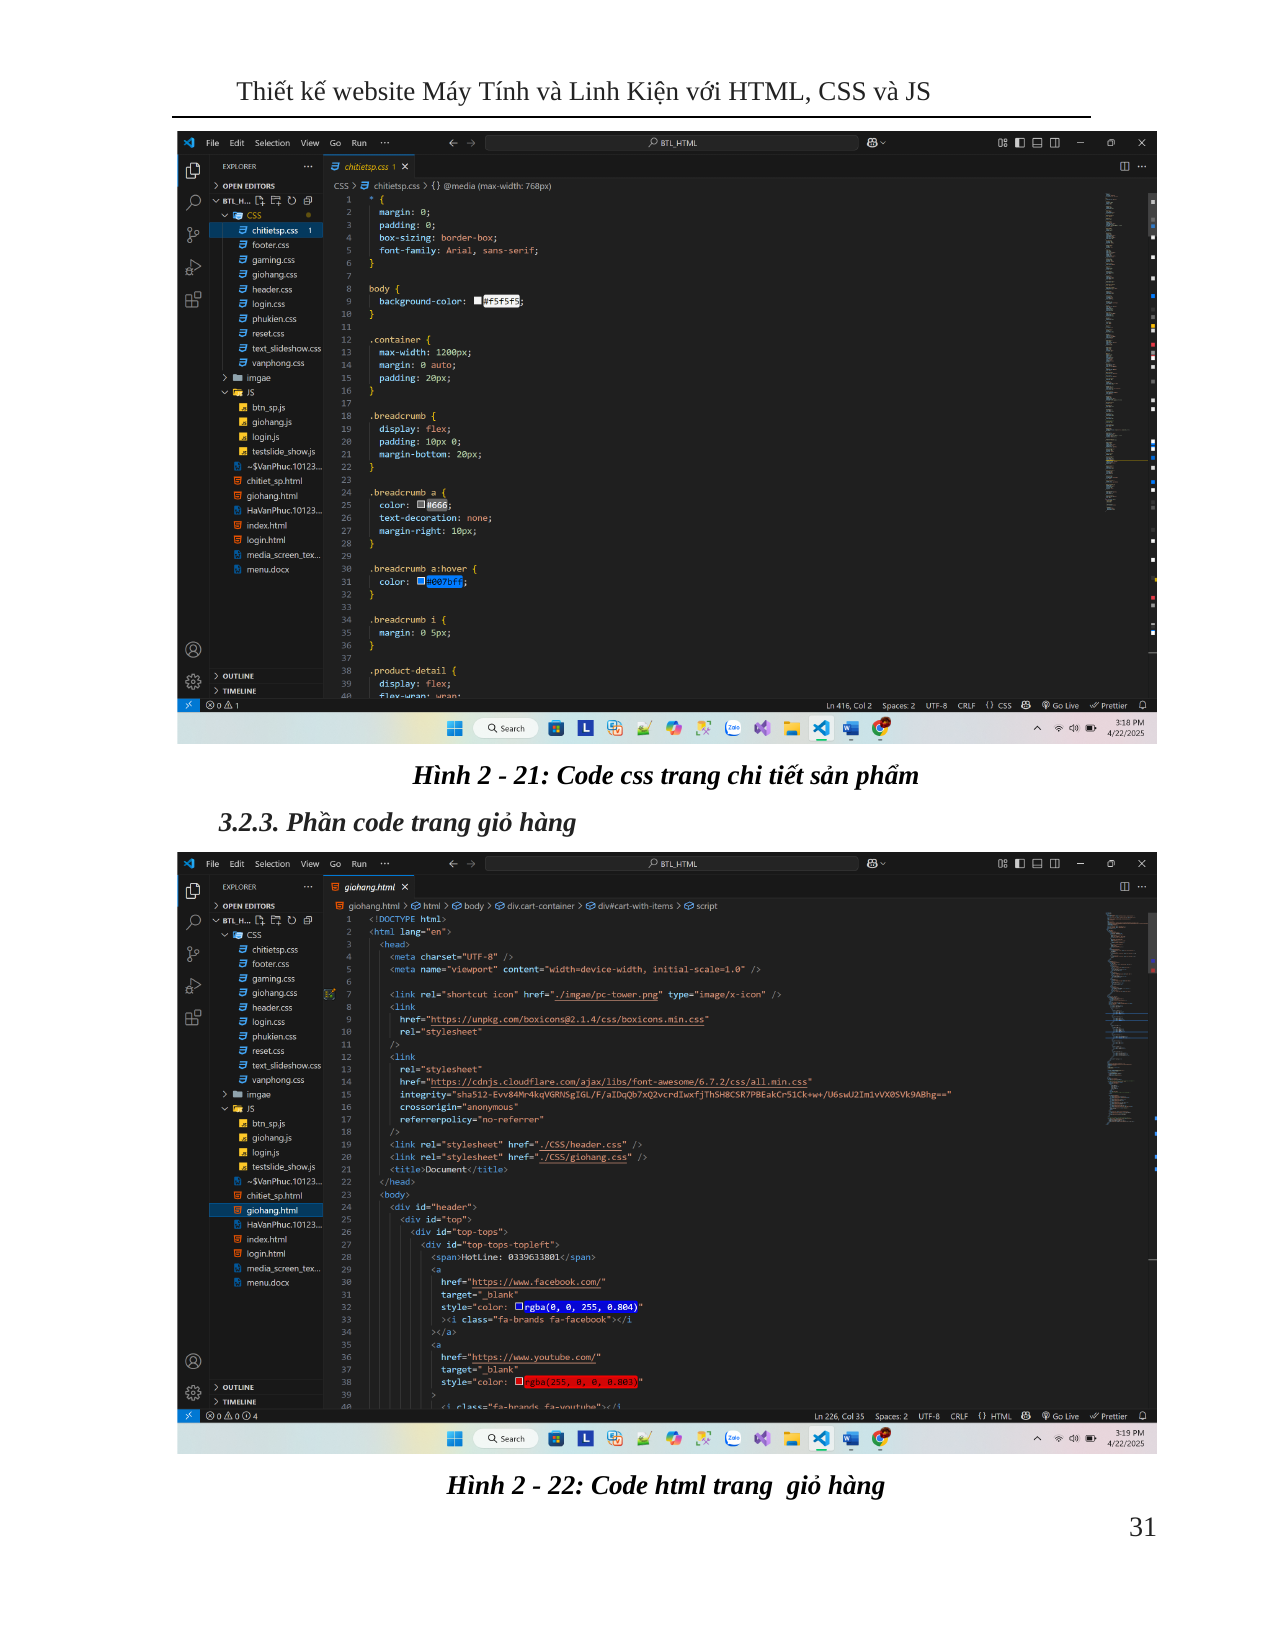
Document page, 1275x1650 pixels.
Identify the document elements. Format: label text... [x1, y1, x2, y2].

text Hình 2 - 22: Code html trang giỏ hàng [177, 1469, 1157, 1500]
picture [177, 852, 1157, 1454]
text 3.2.3. Phần code trang giỏ hàng [177, 806, 1157, 837]
picture [177, 131, 1157, 744]
text Hình 2 - 21: Code css trang chi tiết sản phẩm [177, 759, 1157, 791]
